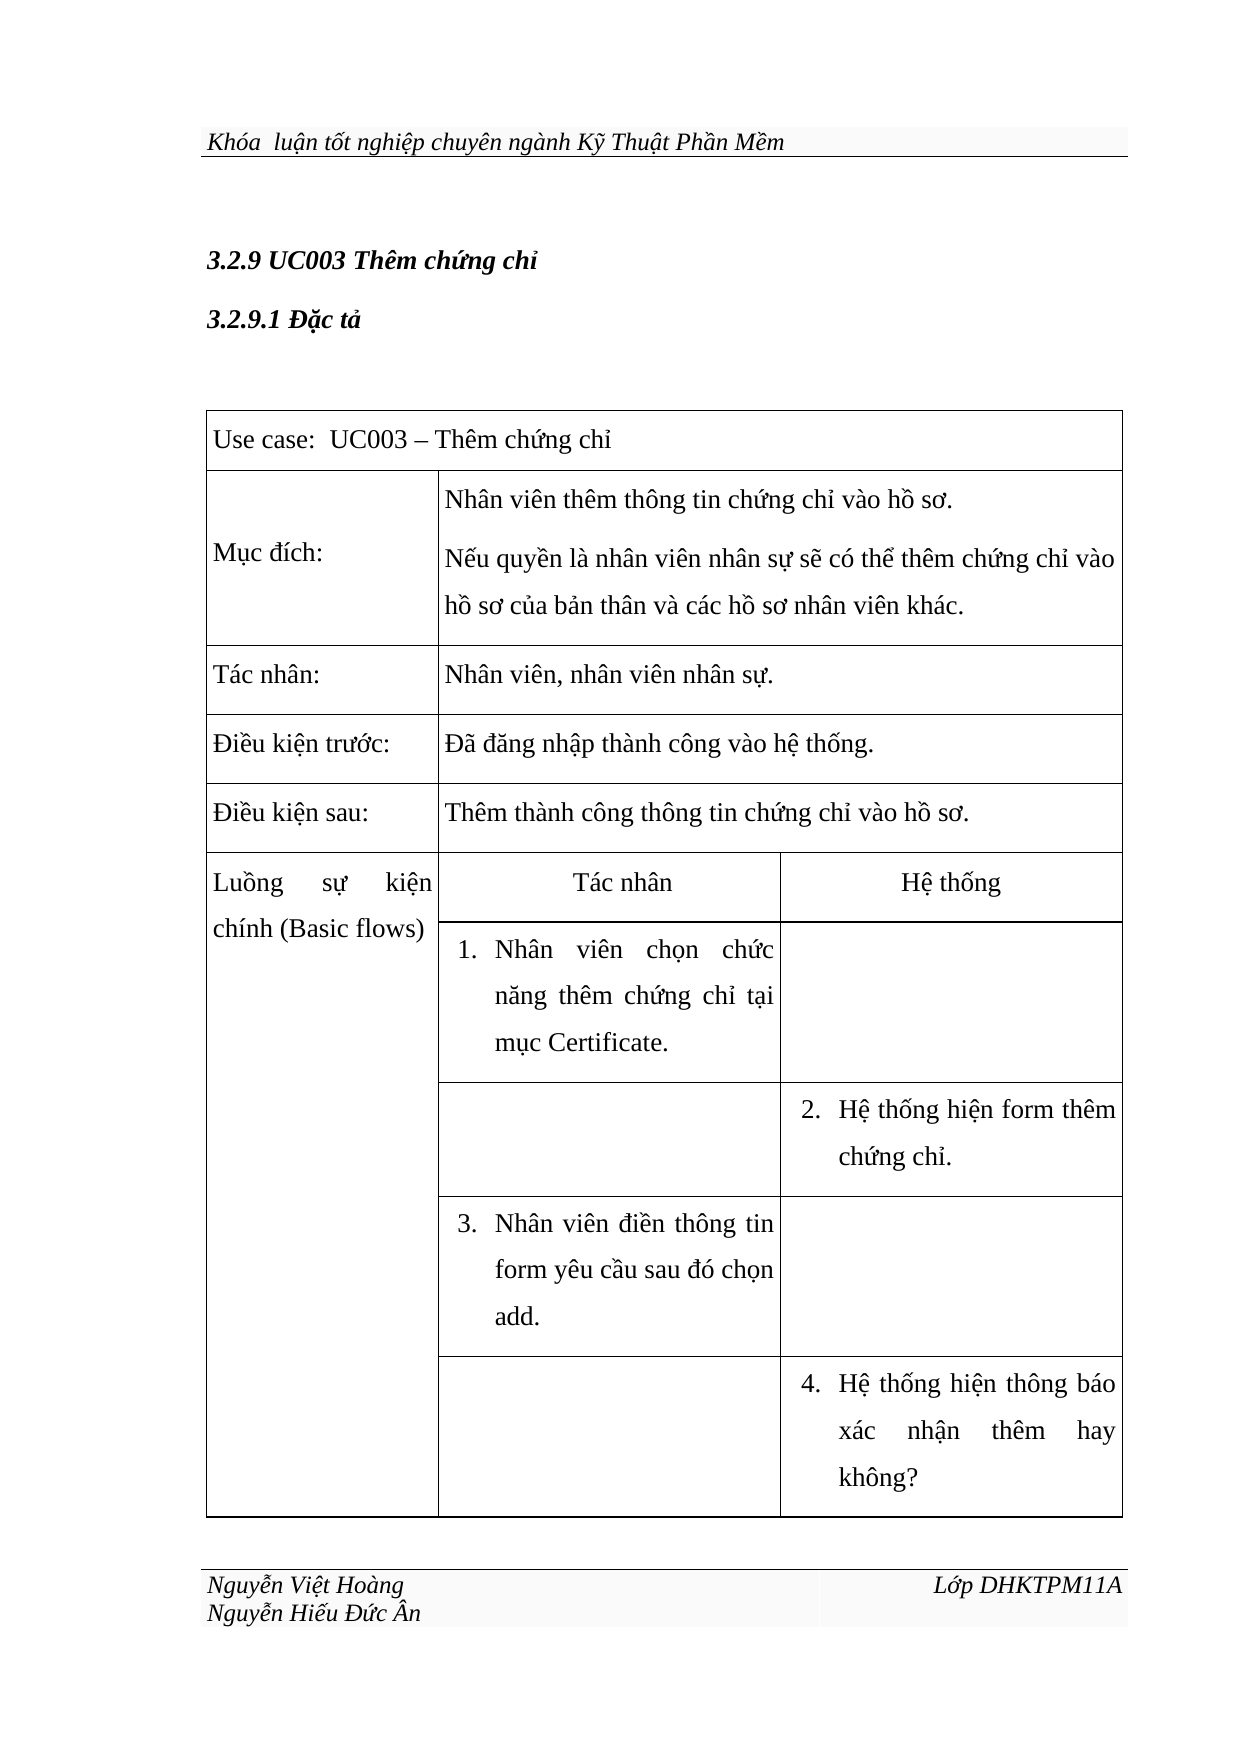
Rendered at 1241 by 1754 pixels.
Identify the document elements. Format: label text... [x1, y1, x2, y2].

table_cell [781, 1197, 1122, 1356]
table_cell Thêm thành công thông tin chứng chỉ vào hồ sơ. [439, 784, 1122, 852]
table_cell Luồng sự kiện chính (Basic flows) [207, 853, 438, 1516]
table_cell Mục đích: [207, 471, 438, 645]
table_cell Hệ thống hiện thông báo xác nhận thêm hay không? [781, 1357, 1122, 1516]
table_cell Nhân viên, nhân viên nhân sự. [439, 646, 1122, 714]
table_cell [781, 923, 1122, 1082]
table_cell Nhân viên chọn chức năng thêm chứng chỉ tại mục Certificate. [439, 923, 780, 1082]
table_cell Tác nhân [439, 853, 780, 921]
table_cell Nhân viên thêm thông tin chứng chỉ vào hồ sơ. Nếu quyền là nhân viên nhân sự sẽ có thể thêm chứng chỉ vào hồ sơ của bản thân và các hồ sơ nhân viên khác. [439, 471, 1122, 645]
table_cell Điều kiện trước: [207, 715, 438, 783]
table_cell [439, 1357, 780, 1516]
table_cell Tác nhân: [207, 646, 438, 714]
table_header Use case: UC003 – Thêm chứng chỉ [207, 411, 1122, 470]
table_cell Điều kiện sau: [207, 784, 438, 852]
table_cell Nhân viên điền thông tin form yêu cầu sau đó chọn add. [439, 1197, 780, 1356]
subtitle Đặc tả [207, 304, 1122, 335]
subtitle UC003 Thêm chứng chỉ [207, 244, 1122, 276]
table_cell Hệ thống [781, 853, 1122, 921]
table_cell Hệ thống hiện form thêm chứng chỉ. [781, 1083, 1122, 1196]
table_cell [439, 1083, 780, 1196]
table_cell Đã đăng nhập thành công vào hệ thống. [439, 715, 1122, 783]
